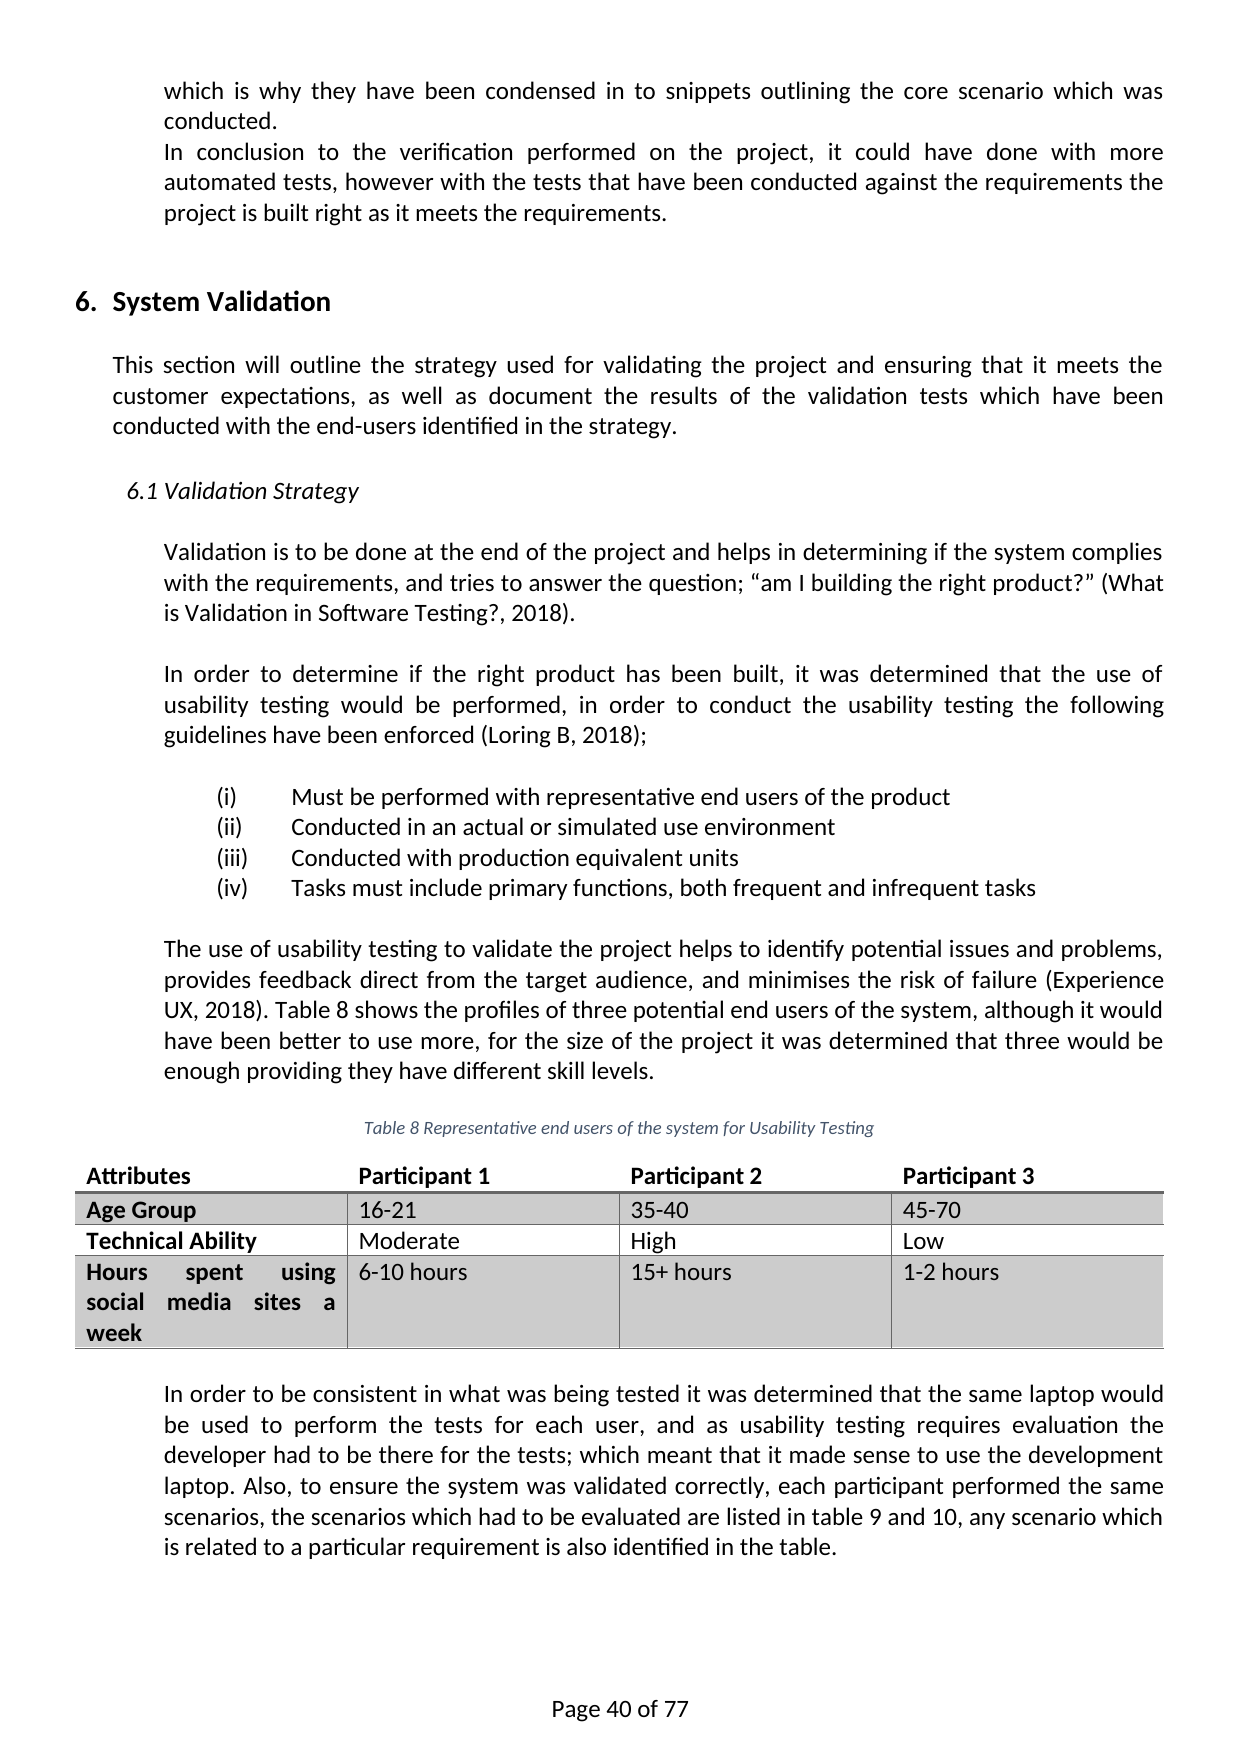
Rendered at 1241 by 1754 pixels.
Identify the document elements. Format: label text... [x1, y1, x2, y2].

table_cell 1-2 hours [892, 1256, 1163, 1347]
table_cell Age Group [75, 1194, 347, 1224]
table_cell Technical Ability [75, 1225, 347, 1255]
table_header Participant 2 [619, 1160, 891, 1191]
subtitle Validation Strategy [126, 476, 1165, 506]
text In order to be consistent in what was being tested it was determined that the same laptop would be used to perform the tests for each user, and as usability testing requires evaluation the developer had to be there for the tests; which meant that it made sense to use the development laptop. Also, to ensure the system was validated correctly, each participant performed the same scenarios, the scenarios which had to be evaluated are listed in table 9 and 10, any scenario which is related to a particular requirement is also identified in the table. [164, 1378, 1165, 1562]
list Conducted with production equivalent units [216, 842, 1165, 872]
table_cell 16-21 [348, 1194, 619, 1224]
table_header Attributes [75, 1160, 347, 1191]
text The use of usability testing to validate the project helps to identify potential issues and problems, provides feedback direct from the target audience, and minimises the risk of failure (Experience UX, 2018). Table 8 shows the profiles of three potential end users of the system, although it would have been better to use more, for the size of the project it was determined that three would be enough providing they have different skill levels. [164, 933, 1165, 1086]
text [164, 75, 1165, 136]
table_cell Hours spent using social media sites a week [75, 1256, 347, 1347]
subtitle System Validation [75, 283, 1165, 319]
text This section will outline the strategy used for validating the project and ensuring that it meets the customer expectations, as well as document the results of the validation tests which have been conducted with the end-users identified in the strategy. [112, 349, 1165, 441]
text In order to determine if the right product has been built, it was determined that the use of usability testing would be performed, in order to conduct the usability testing the following guidelines have been enforced (Loring B, 2018); [164, 659, 1165, 750]
table_cell High [620, 1225, 891, 1255]
table_cell 35-40 [620, 1194, 891, 1224]
table_cell 6-10 hours [348, 1256, 619, 1347]
table_header Participant 3 [891, 1160, 1163, 1191]
list Tasks must include primary functions, both frequent and infrequent tasks [216, 872, 1165, 903]
table_cell 45-70 [892, 1194, 1163, 1224]
list Must be performed with representative end users of the product [216, 781, 1165, 811]
text Table 8 Representative end users of the system for Usability Testing [75, 1116, 1165, 1139]
list Conducted in an actual or simulated use environment [216, 811, 1165, 842]
text Validation is to be done at the end of the project and helps in determining if the system complies with the requirements, and tries to answer the question; “am I building the right product?” (What is Validation in Software Testing?, 2018). [164, 537, 1165, 628]
table_cell Moderate [348, 1225, 619, 1255]
table_cell Low [892, 1225, 1163, 1255]
table_header Participant 1 [347, 1160, 619, 1191]
table_cell 15+ hours [620, 1256, 891, 1347]
text In conclusion to the verification performed on the project, it could have done with more automated tests, however with the tests that have been conducted against the requirements the project is built right as it meets the requirements. [164, 136, 1165, 228]
